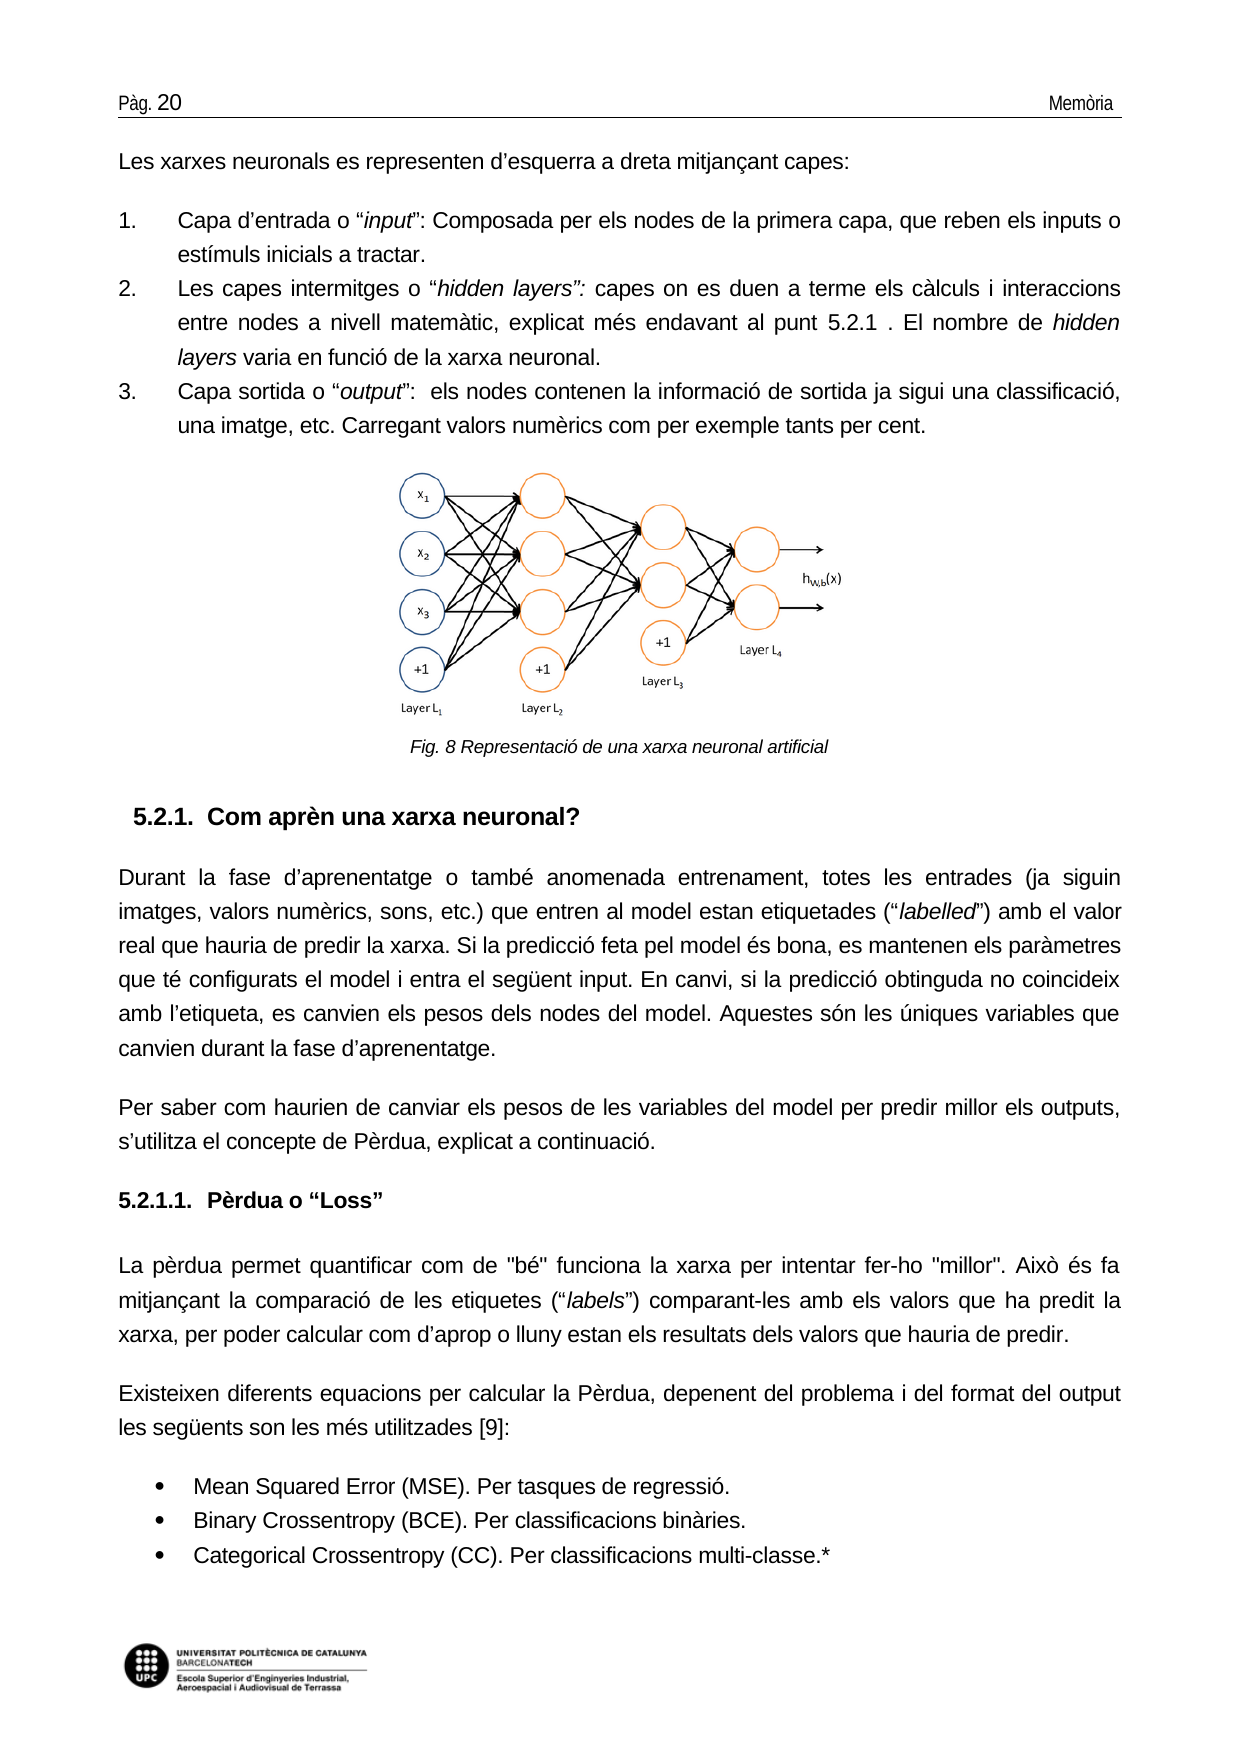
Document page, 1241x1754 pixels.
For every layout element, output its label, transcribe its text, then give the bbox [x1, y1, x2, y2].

list Mean Squared Error (MSE). Per tasques de regressió. [156, 1473, 1122, 1500]
subtitle Pèrdua o “Loss” [118, 1187, 1122, 1213]
text Les xarxes neuronals es representen d’esquerra a dreta mitjançant capes: [118, 148, 1122, 174]
list Les capes intermitges o “hidden layers”: capes on es duen a terme els càlculs i interaccions entre nodes a nivell matemàtic, explicat més endavant al punt 4.2.1 . El nombre de hidden layers varia en funció de la xarxa neuronal. [118, 275, 1122, 370]
text La pèrdua permet quantificar com de "bé" funciona la xarxa per intentar fer-ho "millor". Això és fa mitjançant la comparació de les etiquetes (“labels”) comparant-les amb els valors que ha predit la xarxa, per poder calcular com d’aprop o lluny estan els resultats dels valors que hauria de predir. [118, 1252, 1122, 1347]
list Capa d’entrada o “input”: Composada per els nodes de la primera capa, que reben els inputs o estímuls inicials a tractar. [118, 207, 1122, 267]
subtitle Com aprèn una xarxa neuronal? [133, 801, 1122, 830]
list Capa sortida o “output”: els nodes contenen la informació de sortida ja sigui una classificació, una imatge, etc. Carregant valors numèrics com per exemple tants per cent. [118, 378, 1122, 438]
text Existeixen diferents equacions per calcular la Pèrdua, depenent del problema i del format del output les següents son les més utilitzades [9]: [118, 1380, 1122, 1441]
text Durant la fase d’aprenentatge o també anomenada entrenament, totes les entrades (ja siguin imatges, valors numèrics, sons, etc.) que entren al model estan etiquetades (“labelled”) amb el valor real que hauria de predir la xarxa. Si la predicció feta pel model és bona, es mantenen els paràmetres que té configurats el model i entra el següent input. En canvi, si la predicció obtinguda no coincideix amb l’etiqueta, es canvien els pesos dels nodes del model. Aquestes són les úniques variables que canvien durant la fase d’aprenentatge. [118, 864, 1122, 1061]
picture [118, 1634, 374, 1702]
picture [397, 471, 844, 716]
text Fig. 8 Representació de una xarxa neuronal artificial [118, 736, 1122, 757]
list Categorical Crossentropy (CC). Per classificacions multi-classe.* [156, 1542, 1122, 1568]
list Binary Crossentropy (BCE). Per classificacions binàries. [156, 1507, 1122, 1534]
text Per saber com haurien de canviar els pesos de les variables del model per predir millor els outputs, s’utilitza el concepte de Pèrdua, explicat a continuació. [118, 1094, 1122, 1154]
